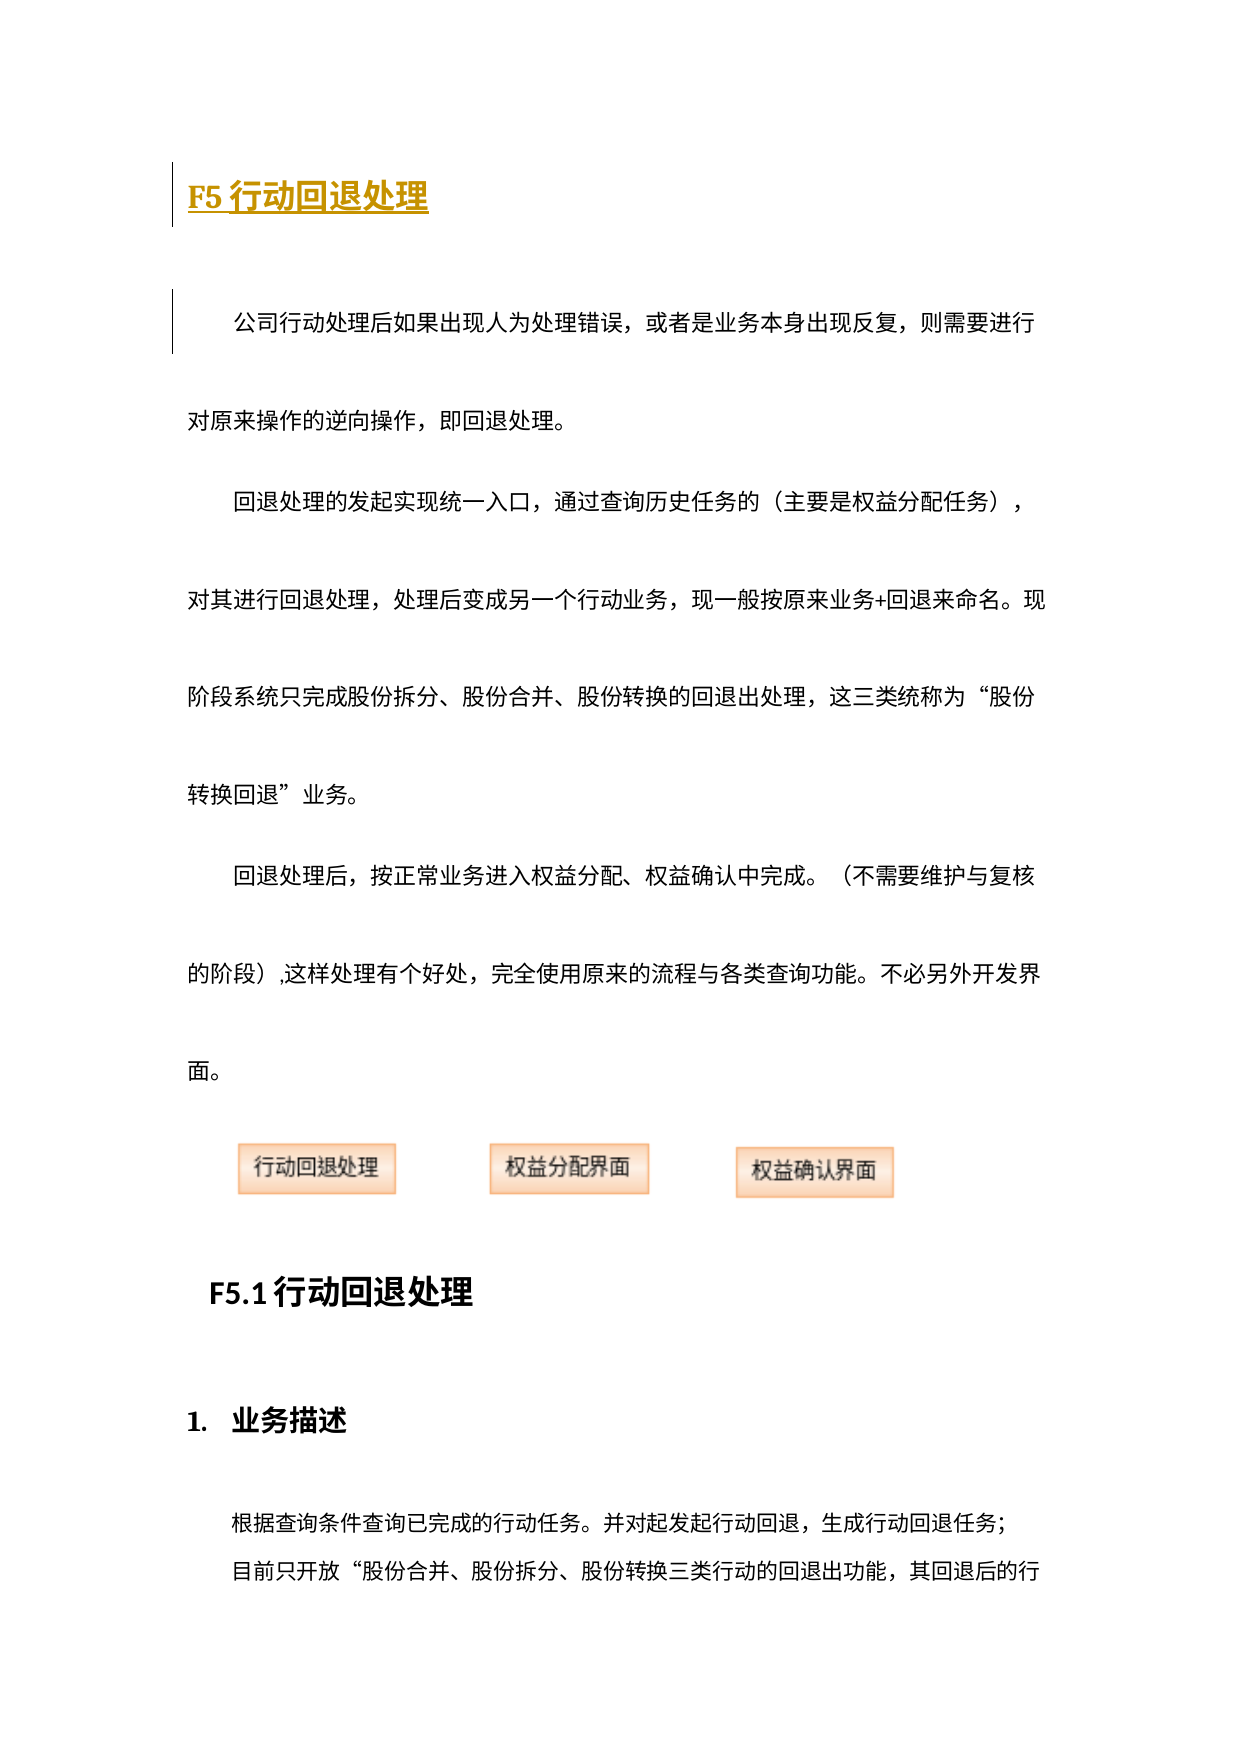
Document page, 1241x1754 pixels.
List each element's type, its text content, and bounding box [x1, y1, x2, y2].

subtitle F5.1行动回退处理 [209, 1257, 1053, 1322]
text 回退处理后，按正常业务进入权益分配、权益确认中完成。（不需要维护与复核的阶段）,这样处理有个好处，完全使用原来的流程与各类查询功能。不必另外开发界面。 [187, 842, 1053, 1102]
subtitle 业务描述 [187, 1387, 1053, 1452]
text 公司行动处理后如果出现人为处理错误，或者是业务本身出现反复，则需要进行对原来操作的逆向操作，即回退处理。 [187, 289, 1053, 452]
text 根据查询条件查询已完成的行动任务。并对起发起行动回退，生成行动回退任务； [187, 1506, 1053, 1538]
text 回退处理的发起实现统一入口，通过查询历史任务的（主要是权益分配任务），对其进行回退处理，处理后变成另一个行动业务，现一般按原来业务+回退来命名。现阶段系统只完成股份拆分、股份合并、股份转换的回退出处理，这三类统称为“股份转换回退”业务。 [187, 468, 1053, 826]
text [187, 1554, 1053, 1586]
